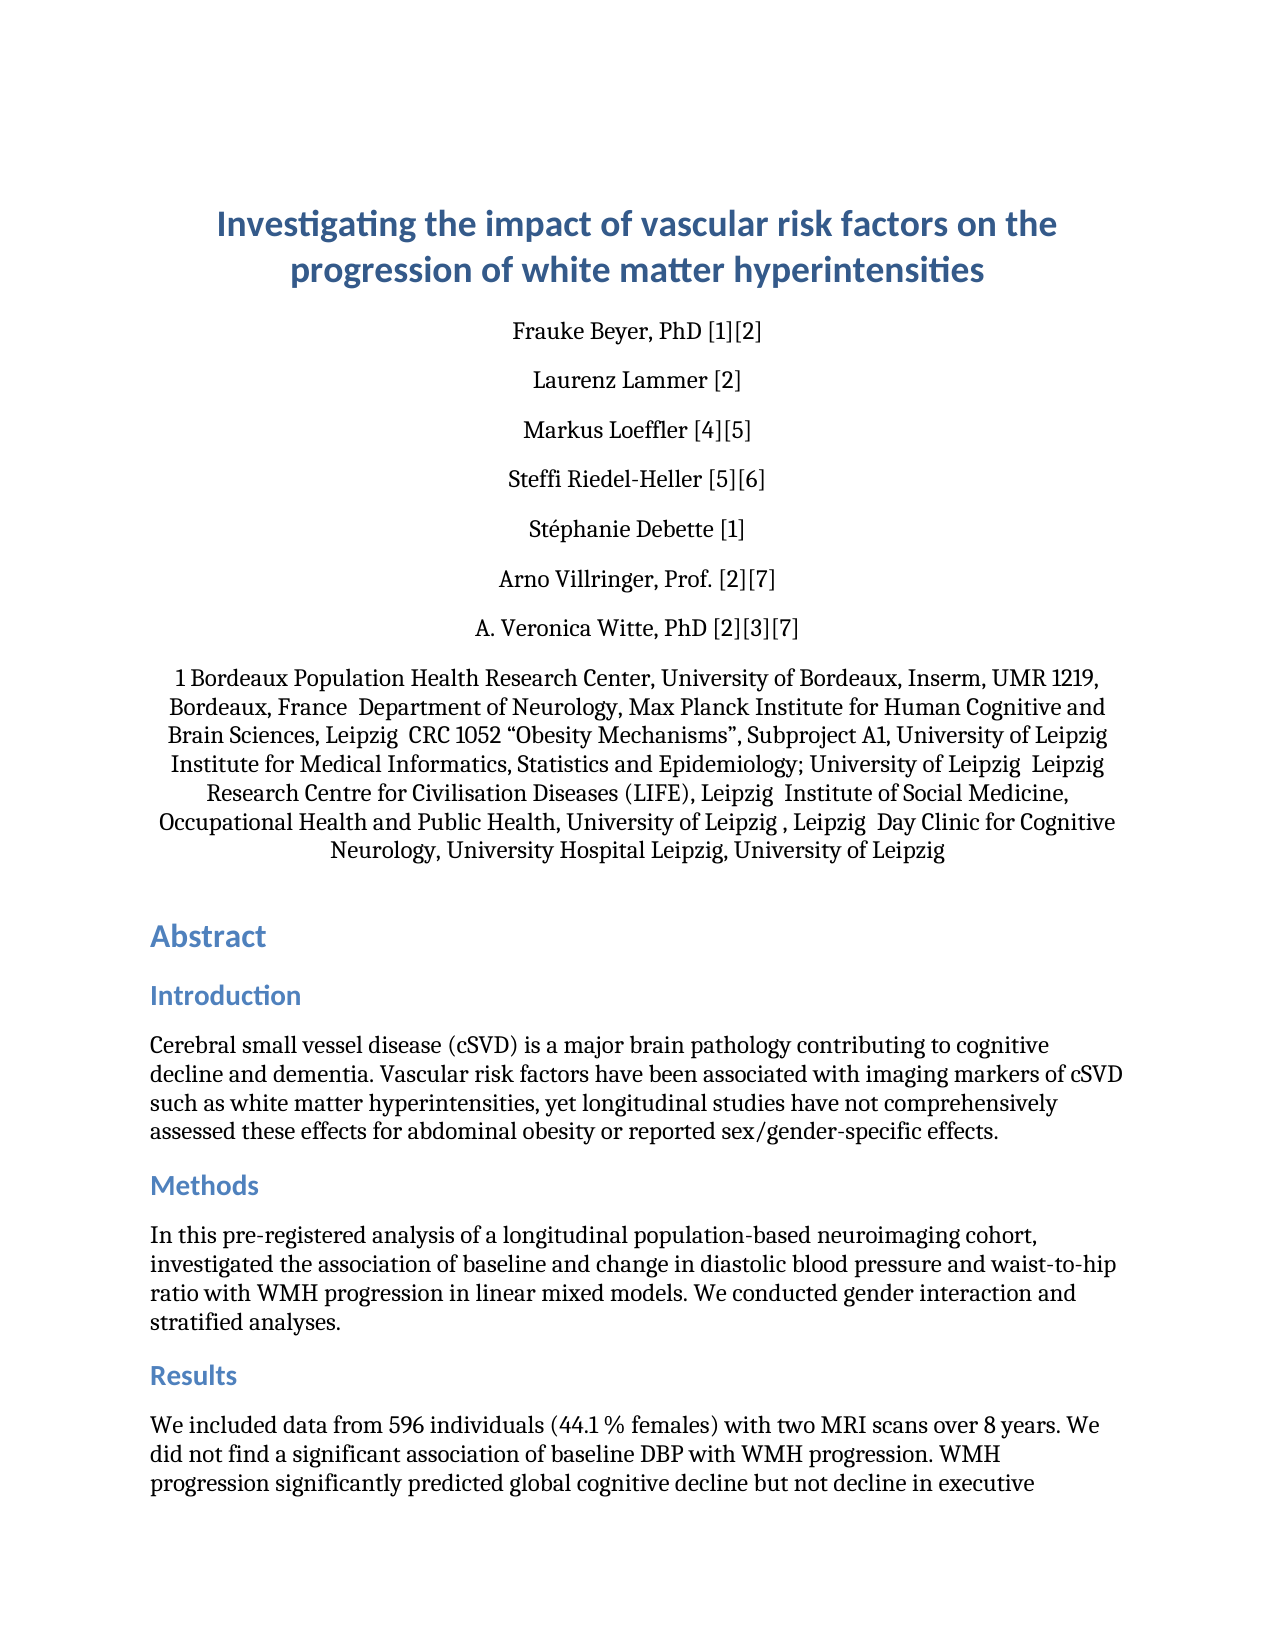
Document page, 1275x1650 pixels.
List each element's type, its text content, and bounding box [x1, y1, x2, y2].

text Markus Loeffler [4][5] [150, 416, 1125, 444]
text Steffi Riedel-Heller [5][6] [150, 465, 1125, 494]
subtitle Abstract [150, 915, 1125, 956]
text 1 Bordeaux Population Health Research Center, University of Bordeaux, Inserm, UMR 1219, Bordeaux, France Department of Neurology, Max Planck Institute for Human Cognitive and Brain Sciences, Leipzig CRC 1052 “Obesity Mechanisms”, Subproject A1, University of Leipzig Institute for Medical Informatics, Statistics and Epidemiology; University of Leipzig Leipzig Research Centre for Civilisation Diseases (LIFE), Leipzig Institute of Social Medicine, Occupational Health and Public Health, University of Leipzig , Leipzig Day Clinic for Cognitive Neurology, University Hospital Leipzig, University of Leipzig [150, 664, 1125, 865]
text Stéphanie Debette [1] [150, 515, 1125, 544]
text Laurenz Lammer [2] [150, 366, 1125, 395]
text Cerebral small vessel disease (cSVD) is a major brain pathology contributing to cognitive decline and dementia. Vascular risk factors have been associated with imaging markers of cSVD such as white matter hyperintensities, yet longitudinal studies have not comprehensively assessed these effects for abdominal obesity or reported sex/gender-specific effects. [150, 1031, 1125, 1146]
subtitle Results [150, 1357, 1125, 1393]
subtitle Introduction [150, 977, 1125, 1012]
text Frauke Beyer, PhD [1][2] [150, 317, 1125, 345]
subtitle Methods [150, 1167, 1125, 1202]
text Arno Villringer, Prof. [2][7] [150, 564, 1125, 593]
text A. Veronica Witte, PhD [2][3][7] [150, 614, 1125, 643]
title Investigating the impact of vascular risk factors on the progression of white matter hyperintensities [150, 200, 1125, 292]
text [150, 1411, 1125, 1498]
text In this pre-registered analysis of a longitudinal population-based neuroimaging cohort, investigated the association of baseline and change in diastolic blood pressure and waist-to-hip ratio with WMH progression in linear mixed models. We conducted gender interaction and stratified analyses. [150, 1221, 1125, 1336]
